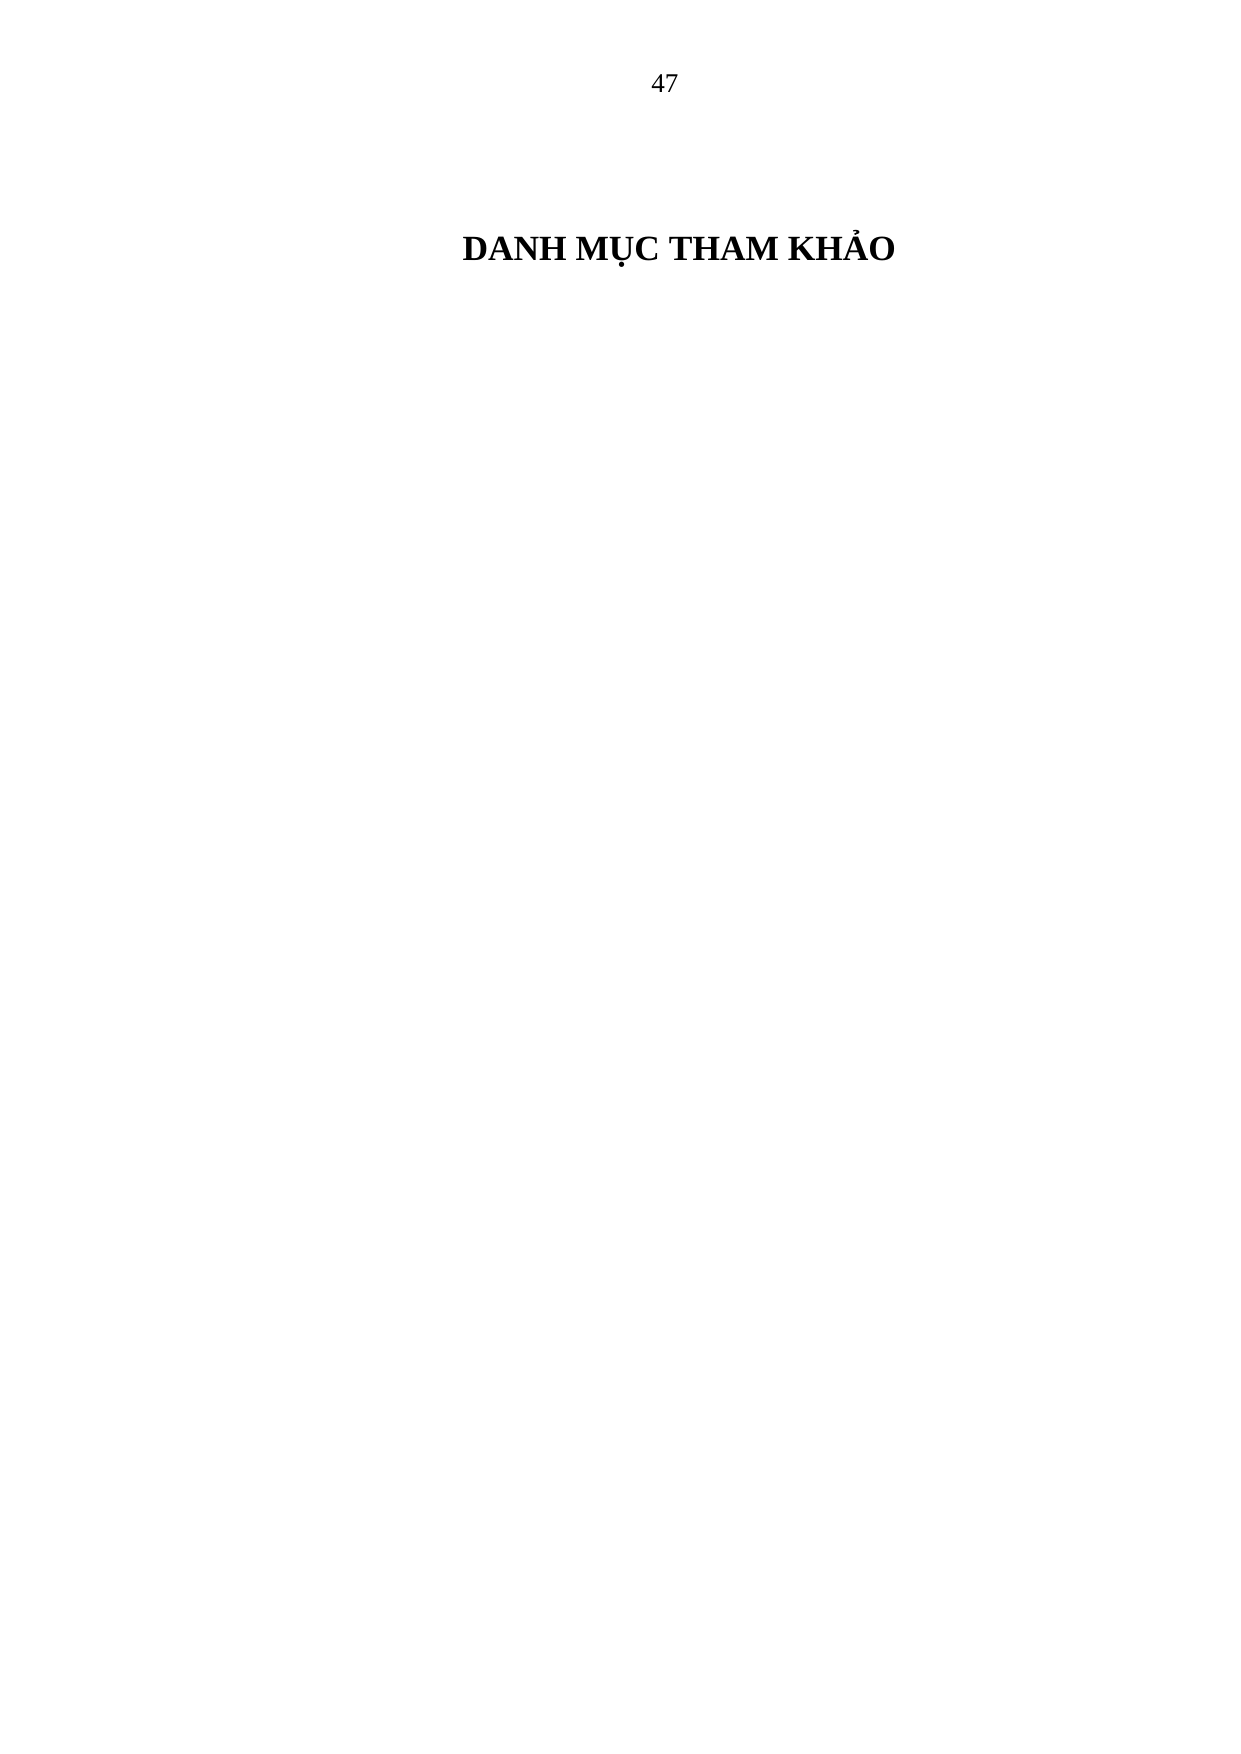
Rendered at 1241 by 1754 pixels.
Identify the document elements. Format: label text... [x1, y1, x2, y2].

subtitle DANH MỤC THAM KHẢO [207, 227, 1152, 268]
